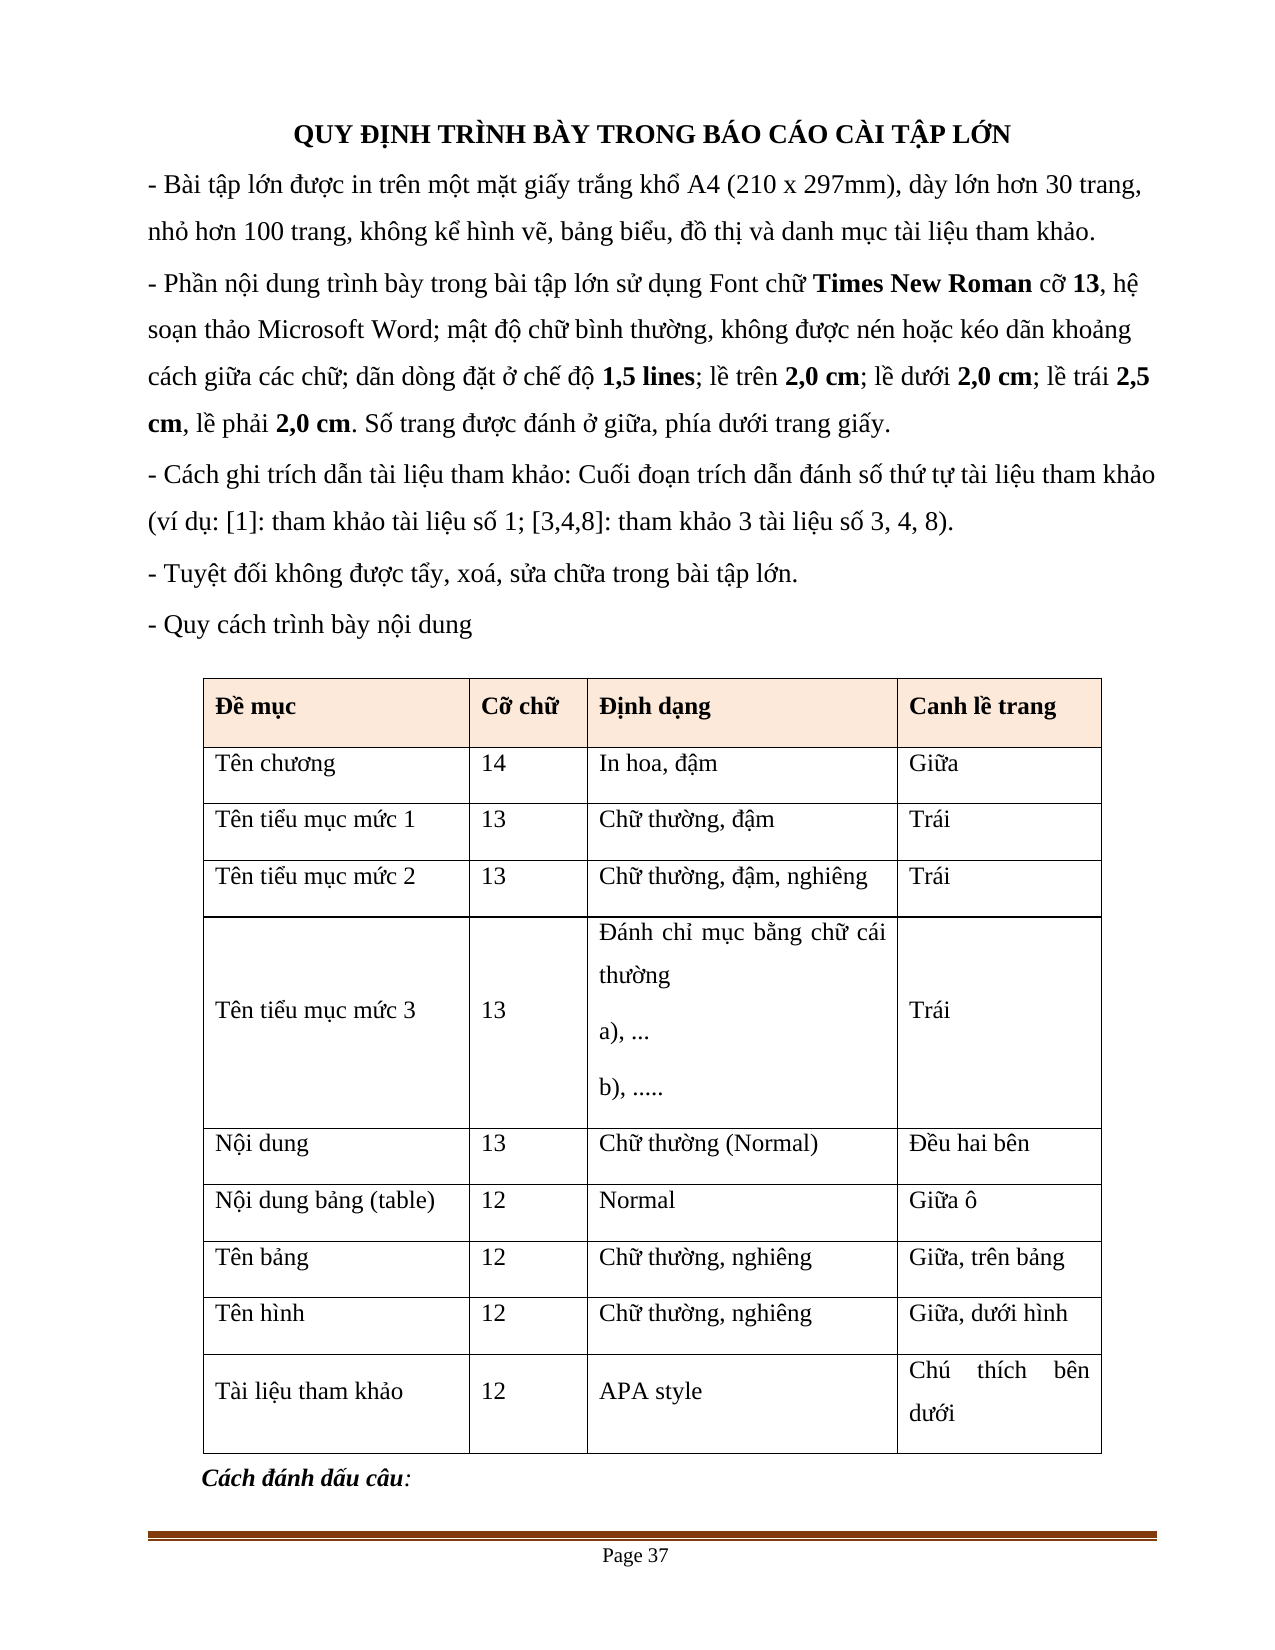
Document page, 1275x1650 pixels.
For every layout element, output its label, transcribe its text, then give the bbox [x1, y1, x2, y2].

table_cell Giữa ô [898, 1185, 1101, 1241]
table_cell Tên tiểu mục mức 1 [204, 804, 469, 860]
table_header Cỡ chữ [470, 679, 587, 747]
table_cell Chữ thường, đậm [588, 804, 897, 860]
table_cell 14 [470, 748, 587, 803]
table_cell Nội dung bảng (table) [204, 1185, 469, 1241]
table_cell 12 [470, 1355, 587, 1453]
table_cell Tài liệu tham khảo [204, 1355, 469, 1453]
table_cell Giữa, dưới hình [898, 1298, 1101, 1354]
text Cách đánh dấu câu: [148, 660, 1157, 1491]
table_cell Chữ thường (Normal) [588, 1129, 897, 1184]
table_cell APA style [588, 1355, 897, 1453]
table_cell Trái [898, 918, 1101, 1127]
table_cell Tên tiểu mục mức 3 [204, 918, 469, 1127]
table_cell Nội dung [204, 1129, 469, 1184]
table_cell 13 [470, 861, 587, 916]
table_cell Chú thích bên dưới [898, 1355, 1101, 1453]
table_cell 13 [470, 1129, 587, 1184]
table_cell 12 [470, 1242, 587, 1297]
table_header Canh lề trang [898, 679, 1101, 747]
table_cell Chữ thường, đậm, nghiêng [588, 861, 897, 916]
text - Bài tập lớn được in trên một mặt giấy trắng khổ A4 (210 x 297mm), dày lớn hơn 30 trang, nhỏ hơn 100 trang, không kể hình vẽ, bảng biểu, đồ thị và danh mục tài liệu tham khảo. [148, 168, 1157, 246]
table_cell Normal [588, 1185, 897, 1241]
table_cell Giữa [898, 748, 1101, 803]
table_cell 12 [470, 1298, 587, 1354]
table_cell Tên chương [204, 748, 469, 803]
text - Phần nội dung trình bày trong bài tập lớn sử dụng Font chữ Times New Roman cỡ 13, hệ soạn thảo Microsoft Word; mật độ chữ bình thường, không được nén hoặc kéo dãn khoảng cách giữa các chữ; dãn dòng đặt ở chế độ 1,5 lines; lề trên 2,0 cm; lề dưới 2,0 cm; lề trái 2,5 cm, lề phải 2,0 cm. Số trang được đánh ở giữa, phía dưới trang giấy. [148, 267, 1157, 438]
text - Cách ghi trích dẫn tài liệu tham khảo: Cuối đoạn trích dẫn đánh số thứ tự tài liệu tham khảo (ví dụ: [1]: tham khảo tài liệu số 1; [3,4,8]: tham khảo 3 tài liệu số 3, 4, 8). [148, 458, 1157, 536]
table_cell Tên hình [204, 1298, 469, 1354]
table_cell Giữa, trên bảng [898, 1242, 1101, 1297]
text - Quy cách trình bày nội dung [148, 608, 1157, 639]
table_cell Trái [898, 804, 1101, 860]
text QUY ĐỊNH TRÌNH BÀY TRONG BÁO CÁO CÀI TẬP LỚN [148, 118, 1157, 149]
table_header Định dạng [588, 679, 897, 747]
table_cell Đều hai bên [898, 1129, 1101, 1184]
table_cell Chữ thường, nghiêng [588, 1242, 897, 1297]
table_cell Tên tiểu mục mức 2 [204, 861, 469, 916]
table_cell Đánh chỉ mục bằng chữ cái thường a), ... b), ..... [588, 918, 897, 1127]
table_cell Chữ thường, nghiêng [588, 1298, 897, 1354]
table_cell 13 [470, 804, 587, 860]
table_cell Trái [898, 861, 1101, 916]
text - Tuyệt đối không được tẩy, xoá, sửa chữa trong bài tập lớn. [148, 557, 1157, 588]
table_cell Tên bảng [204, 1242, 469, 1297]
table_cell 12 [470, 1185, 587, 1241]
table_header Đề mục [204, 679, 469, 747]
table_cell 13 [470, 918, 587, 1127]
table_cell In hoa, đậm [588, 748, 897, 803]
